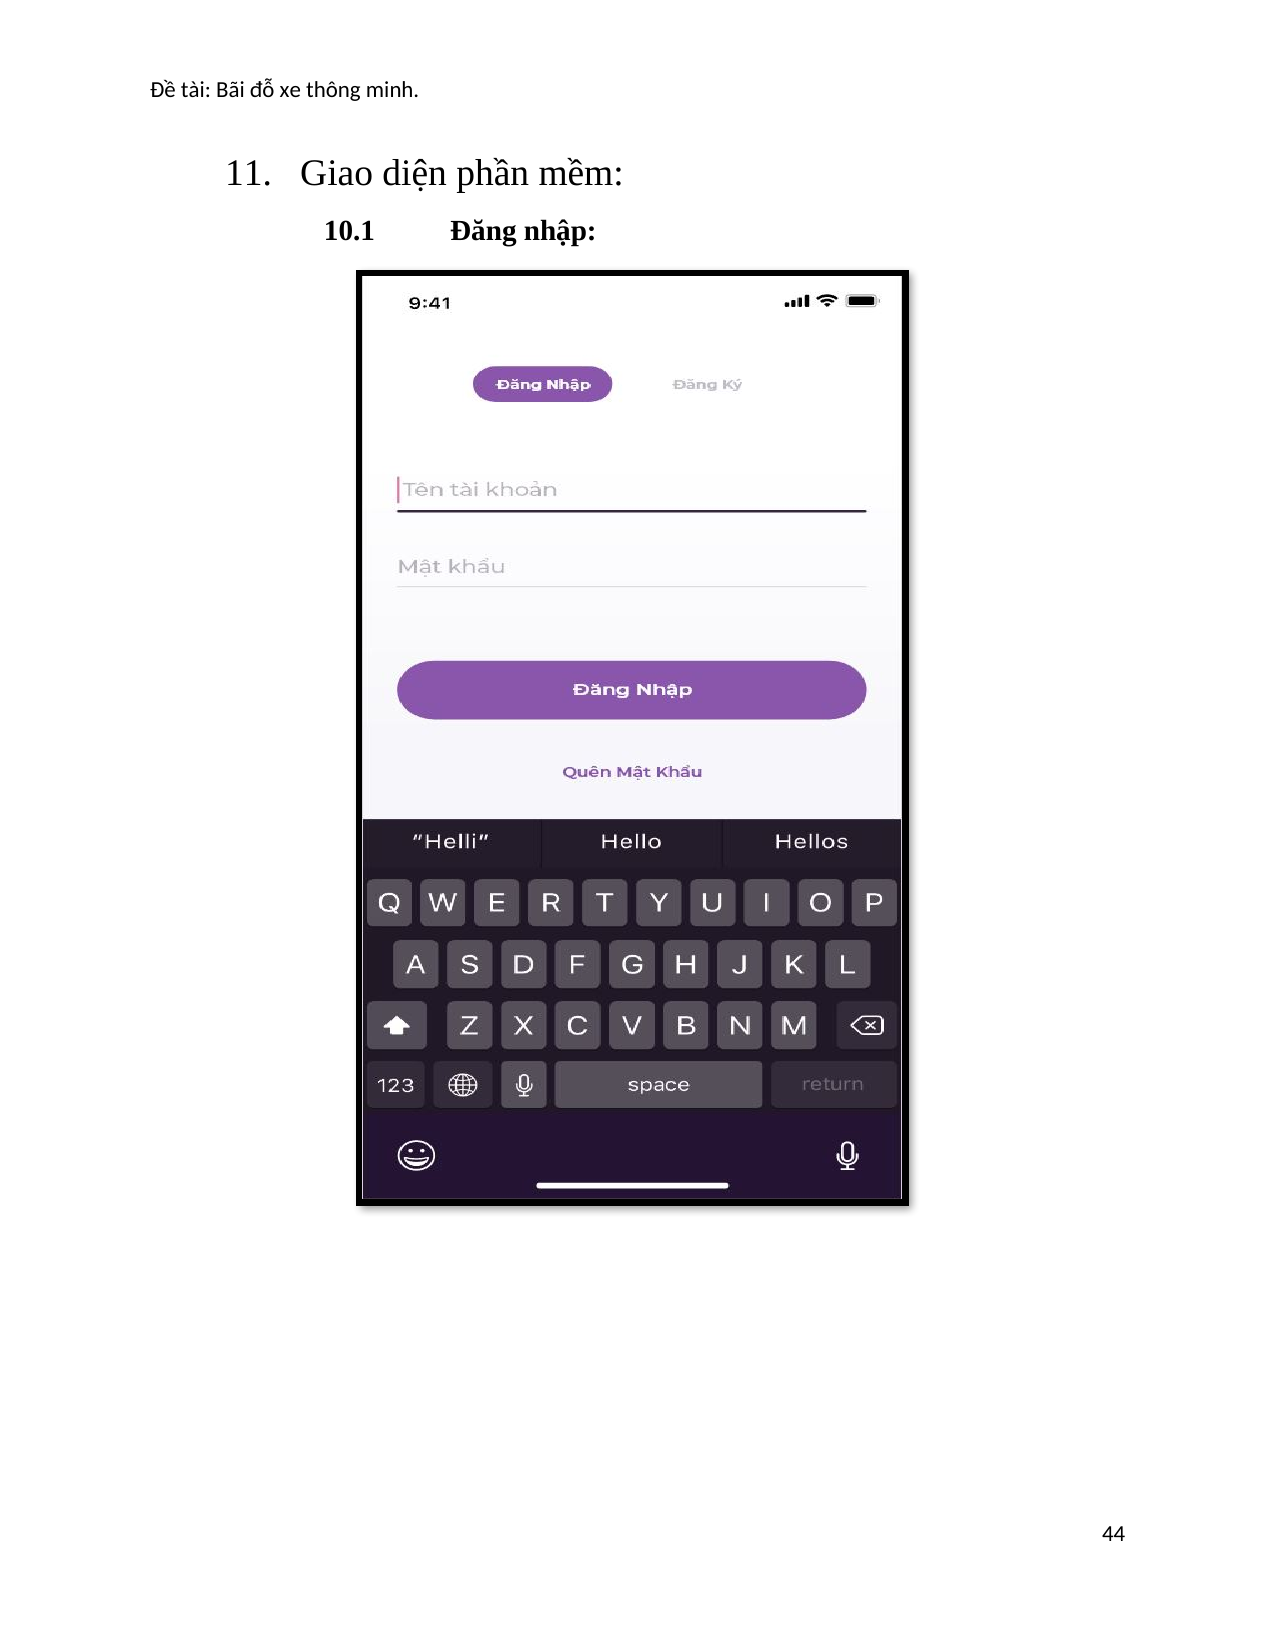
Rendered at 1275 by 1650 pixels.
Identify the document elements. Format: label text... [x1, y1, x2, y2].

text Đăng nhập: [300, 213, 1125, 247]
text Giao diện phần mềm: [225, 150, 1125, 193]
picture [362, 276, 902, 1199]
